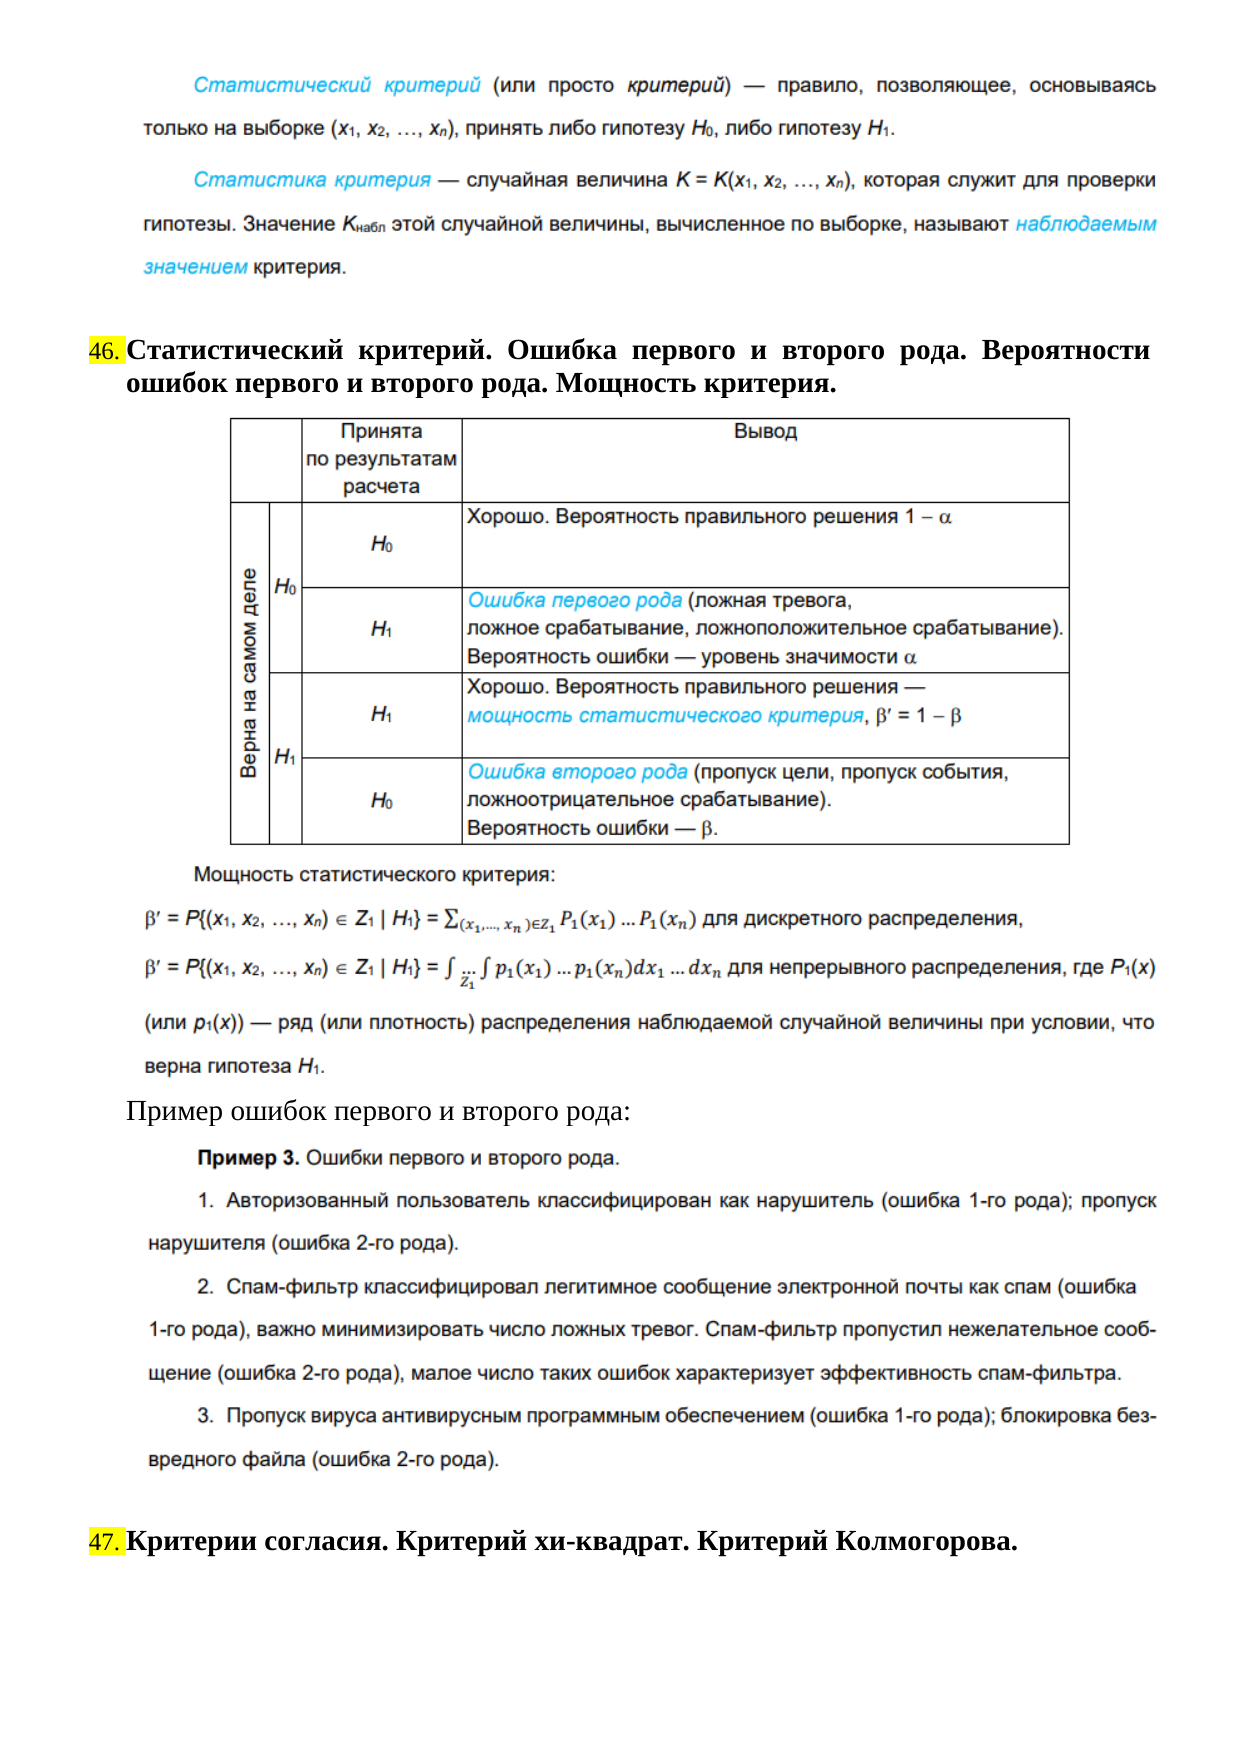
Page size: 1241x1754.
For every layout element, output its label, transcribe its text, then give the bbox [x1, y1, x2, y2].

list Статистический критерий. Ошибка первого и второго рода. Вероятности ошибок первого и второго рода. Мощность критерия. [89, 332, 1152, 399]
picture [125, 59, 1189, 299]
picture [125, 398, 1189, 1093]
list Критерии согласия. Критерий хи-квадрат. Критерий Колмогорова. [89, 1523, 1152, 1556]
picture [125, 1126, 1189, 1490]
text Пример ошибок первого и второго рода: [126, 1093, 1152, 1126]
